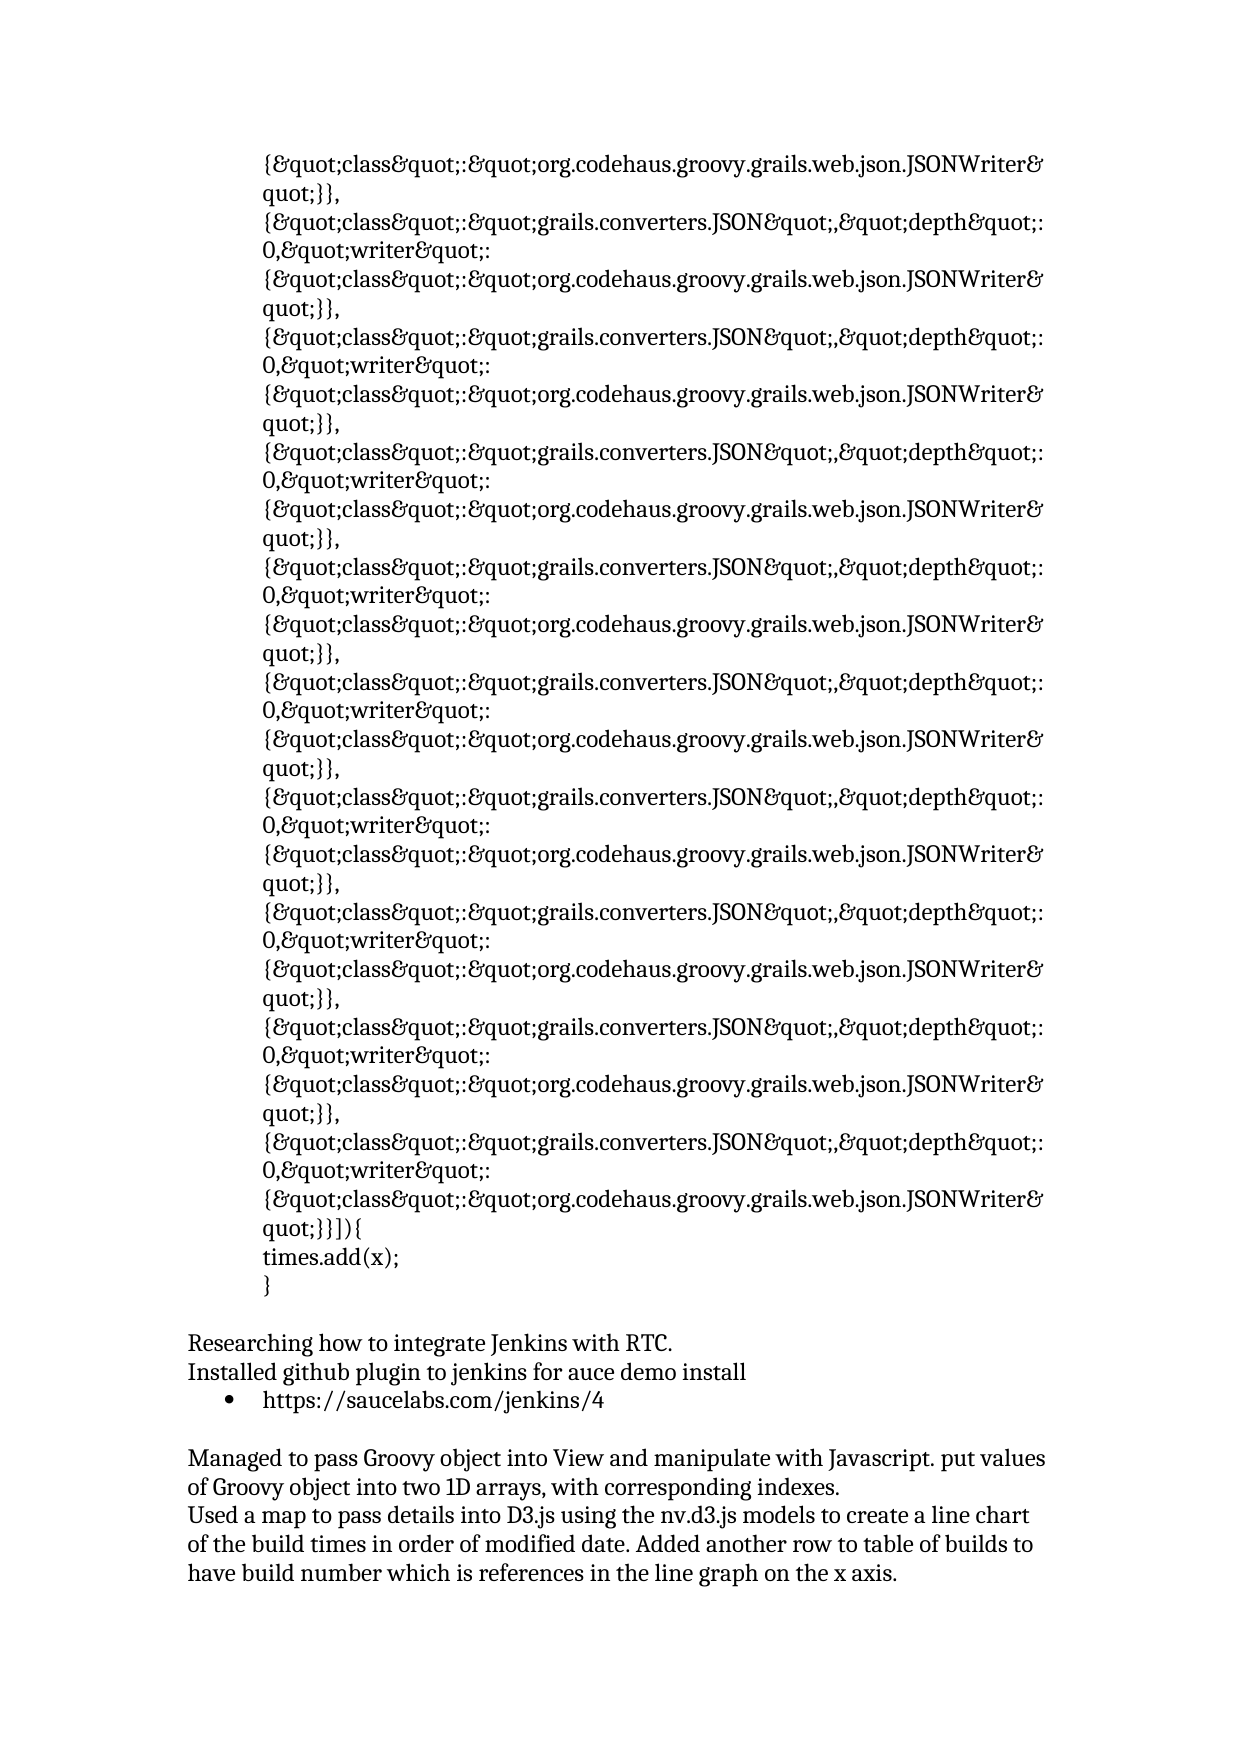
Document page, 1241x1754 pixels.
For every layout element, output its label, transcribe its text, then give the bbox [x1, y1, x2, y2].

text } [187, 1271, 1053, 1300]
text Managed to pass Groovy object into View and manipulate with Javascript. put values of Groovy object into two 1D arrays, with corresponding indexes. [187, 1444, 1053, 1501]
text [262, 150, 1053, 1242]
list https://saucelabs.com/jenkins/4 [225, 1386, 1053, 1415]
text Installed github plugin to jenkins for auce demo install [187, 1357, 1053, 1386]
text Used a map to pass details into D3.js using the nv.d3.js models to create a line chart of the build times in order of modified date. Added another row to table of builds to have build number which is references in the line graph on the x axis. [187, 1501, 1053, 1587]
text times.add(x); [187, 1242, 1053, 1271]
text Researching how to integrate Jenkins with RTC. [187, 1329, 1053, 1357]
